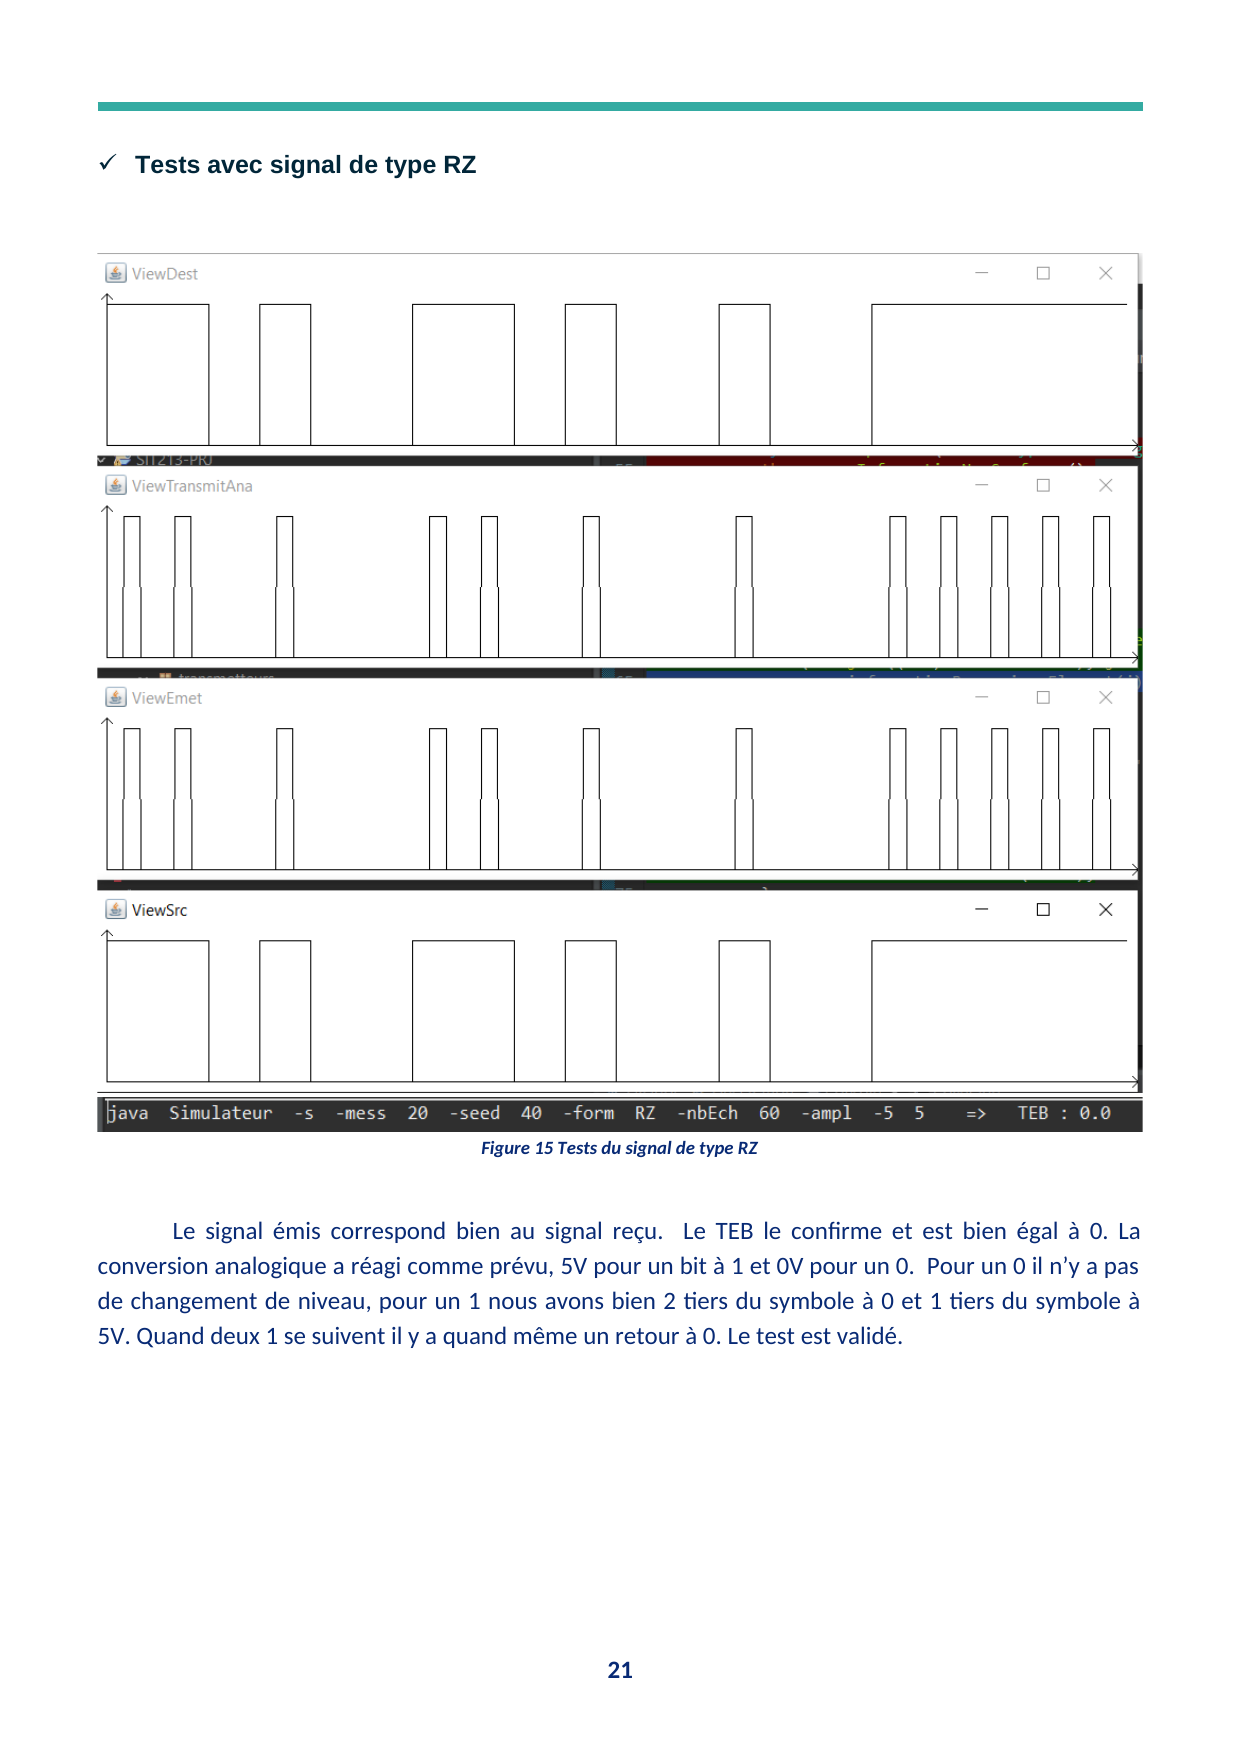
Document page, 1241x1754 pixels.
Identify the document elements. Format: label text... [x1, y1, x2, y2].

subtitle Tests avec signal de type RZ [97, 150, 1143, 179]
picture [97, 1097, 1143, 1132]
text Le signal émis correspond bien au signal reçu. Le TEB le confirme et est bien égal à 0. La conversion analogique a réagi comme prévu, 5V pour un bit à 1 et 0V pour un 0. Pour un 0 il n’y a pas de changement de niveau, pour un 1 nous avons bien 2 tiers du symbole à 0 et 1 tiers du symbole à 5V. Quand deux 1 se suivent il y a quand même un retour à 0. Le test est validé. [97, 1215, 1143, 1351]
picture [97, 253, 1143, 1093]
